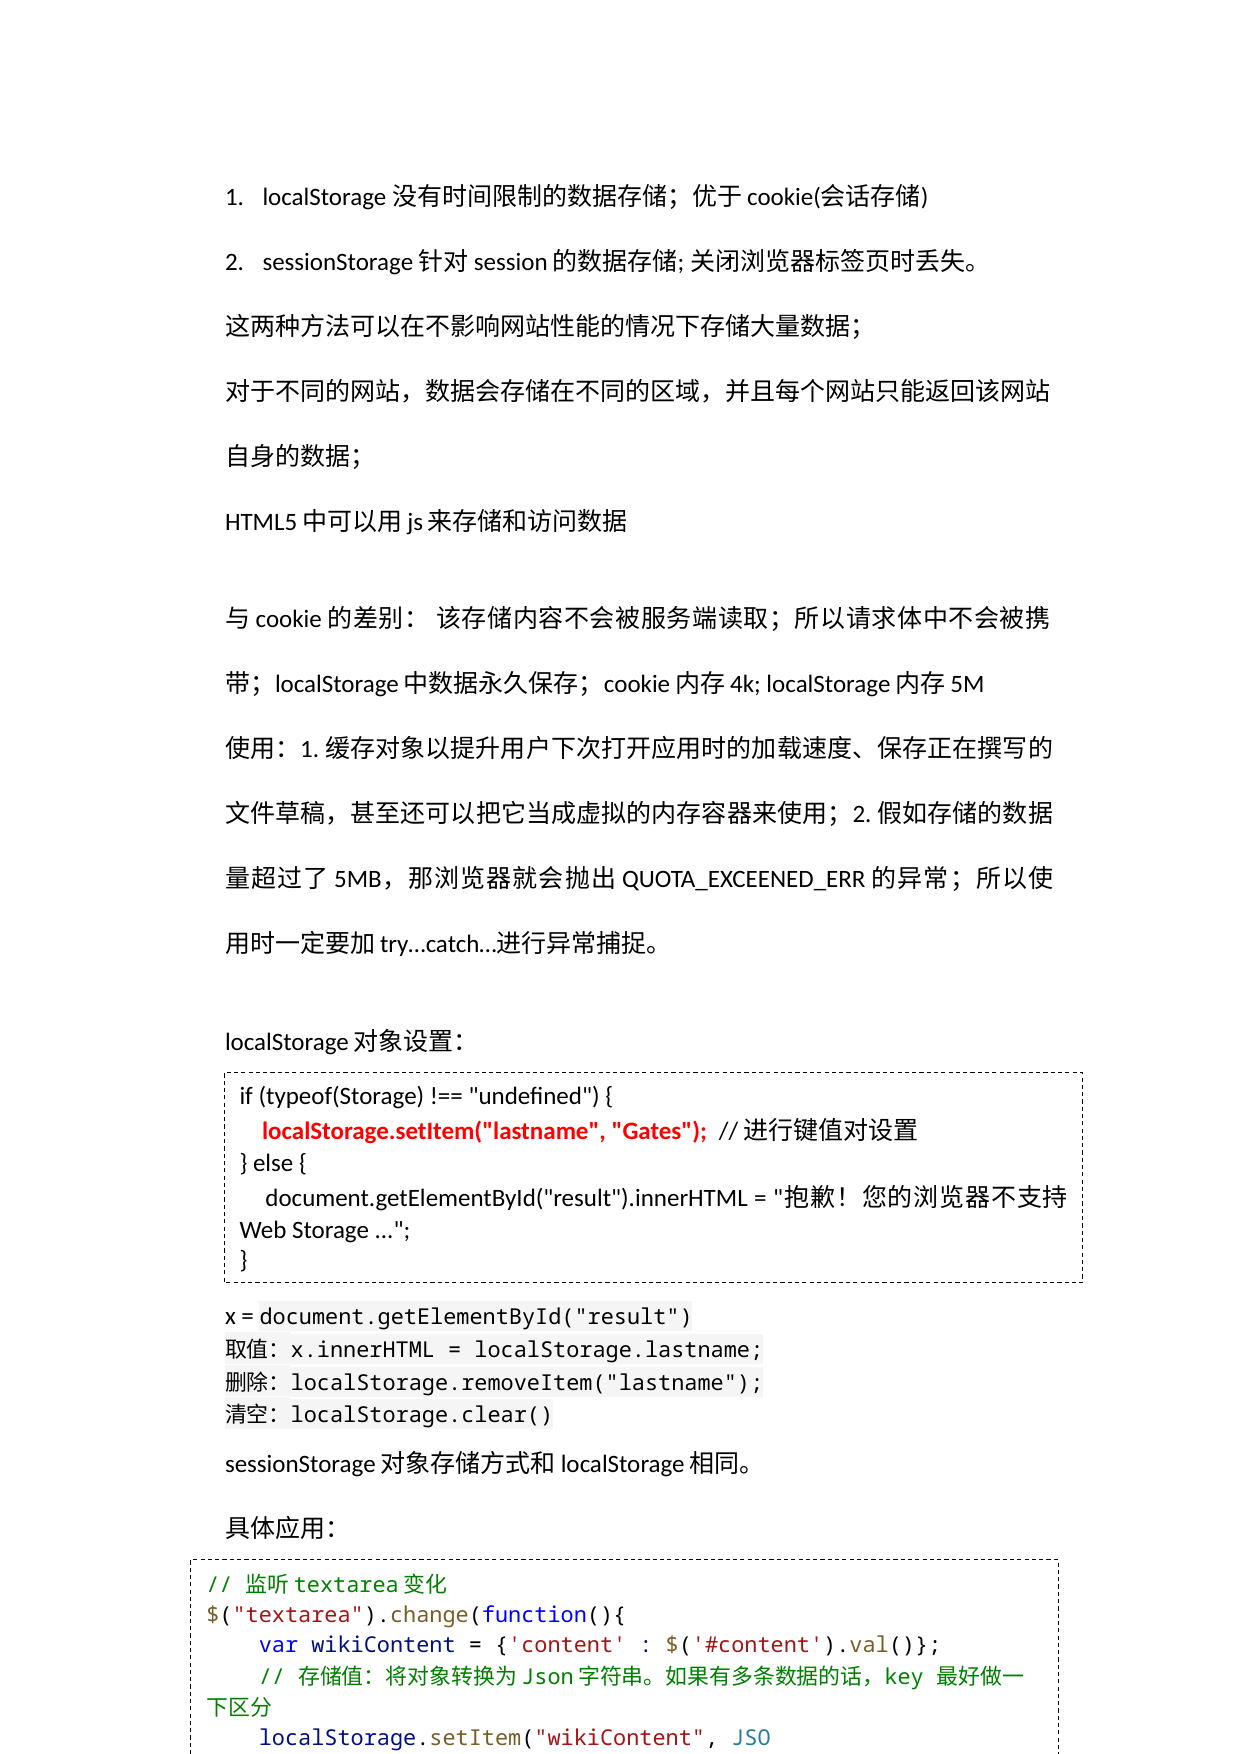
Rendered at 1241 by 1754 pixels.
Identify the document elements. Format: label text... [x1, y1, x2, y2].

text 删除：localStorage.removeItem("lastname"); [225, 1364, 1053, 1397]
text 使用：1. 缓存对象以提升用户下次打开应用时的加载速度、保存正在撰写的文件草稿，甚至还可以把它当成虚拟的内存容器来使用；2. 假如存储的数据量超过了5MB，那浏览器就会抛出QUOTA_EXCEENED_ERR的异常；所以使用时一定要加try…catch…进行异常捕捉。 [225, 714, 1053, 974]
list localStorage 没有时间限制的数据存储；优于cookie(会话存储) [225, 162, 1053, 227]
text 与cookie的差别： 该存储内容不会被服务端读取；所以请求体中不会被携带；localStorage中数据永久保存；cookie内存4k; localStorage内存5M [225, 584, 1053, 714]
text sessionStorage对象存储方式和localStorage相同。 [225, 1429, 1053, 1494]
text 清空：localStorage.clear() [290, 1397, 1053, 1429]
text 对于不同的网站，数据会存储在不同的区域，并且每个网站只能返回该网站自身的数据； [225, 357, 1053, 487]
text localStorage对象设置： [225, 1007, 1053, 1072]
text HTML5中可以用js来存储和访问数据 [225, 487, 1053, 552]
list sessionStorage 针对session的数据存储; 关闭浏览器标签页时丢失。 [225, 227, 1053, 292]
text 取值：x.innerHTML = localStorage.lastname; [290, 1332, 1053, 1364]
text x = document.getElementById("result") [225, 1299, 1053, 1332]
text 这两种方法可以在不影响网站性能的情况下存储大量数据； [225, 292, 1053, 357]
text 具体应用： [225, 1494, 1053, 1559]
